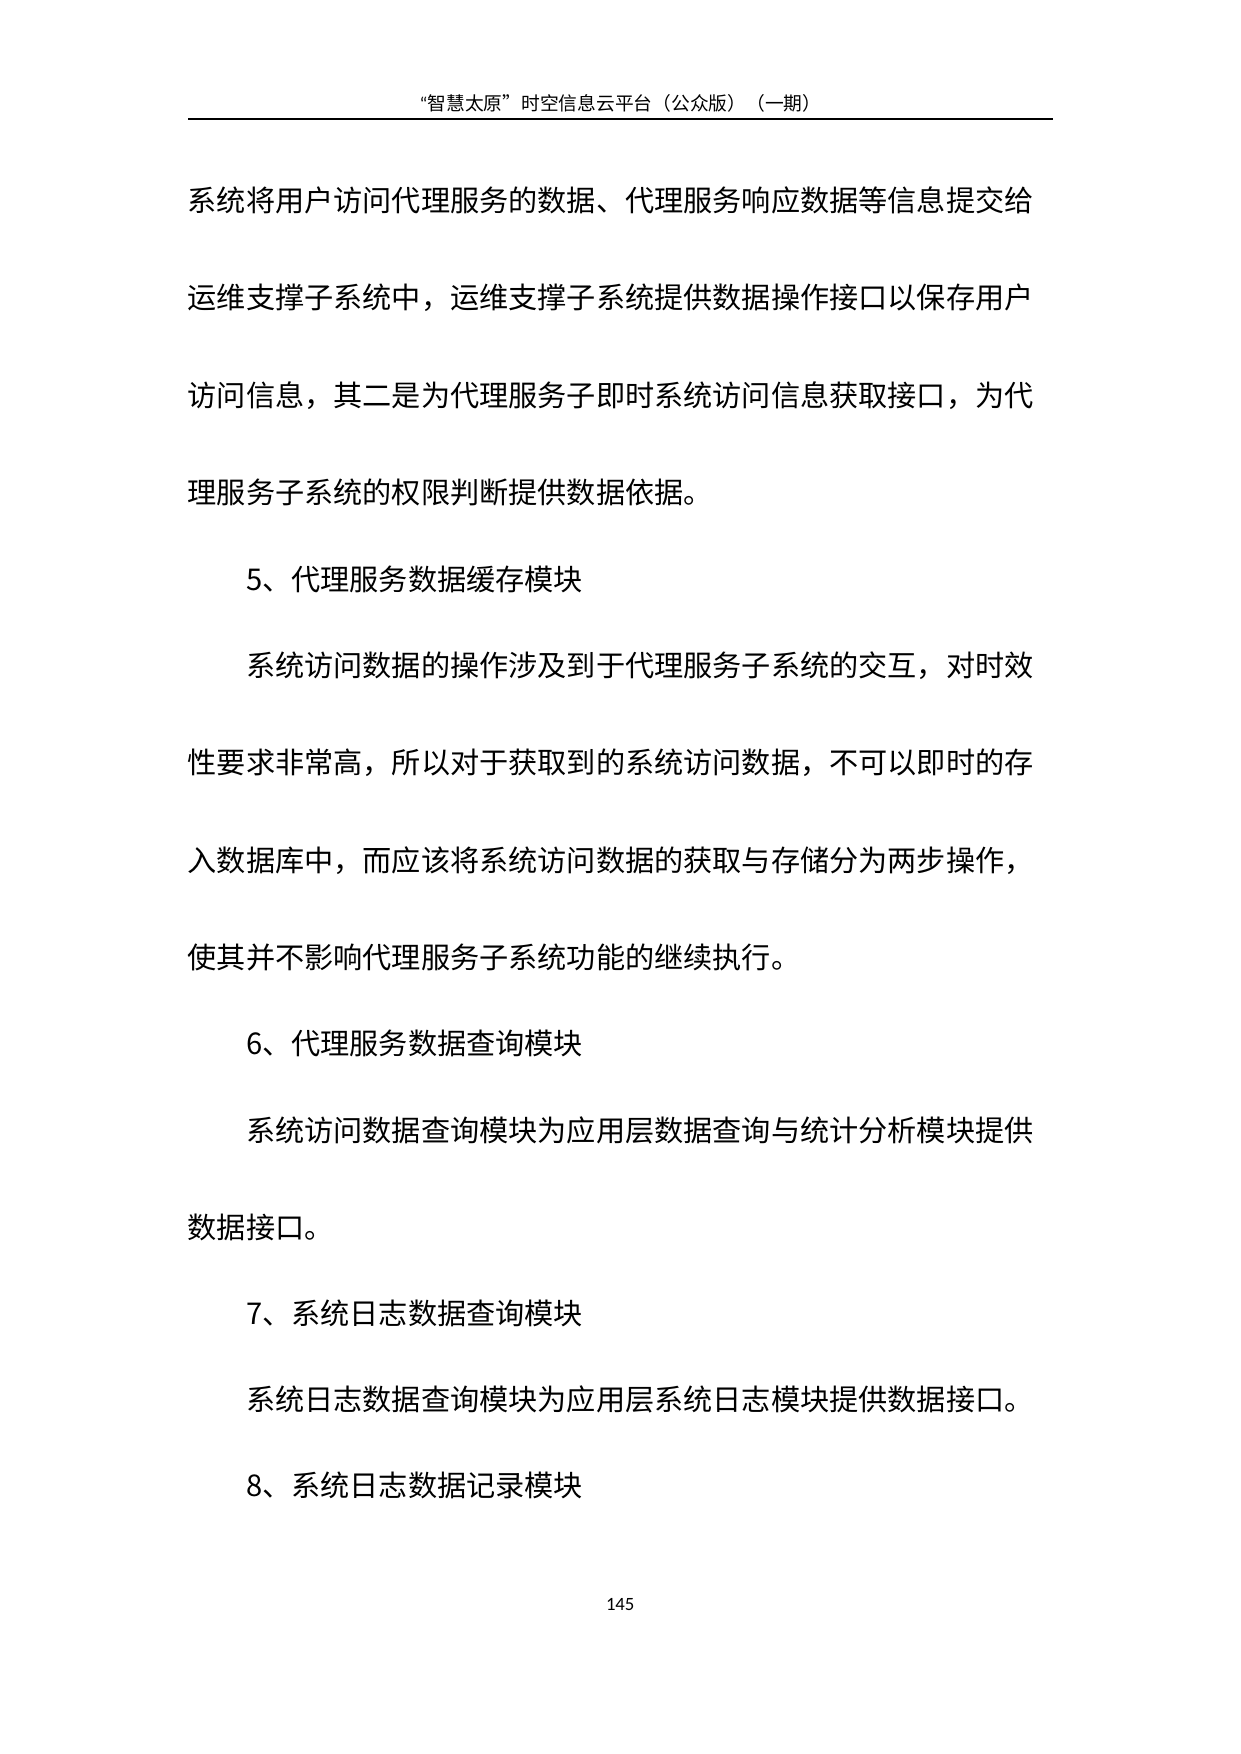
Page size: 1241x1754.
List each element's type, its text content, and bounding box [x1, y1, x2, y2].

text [187, 166, 1053, 524]
text 8、系统日志数据记录模块 [187, 1452, 1053, 1517]
text 系统日志数据查询模块为应用层系统日志模块提供数据接口。 [187, 1366, 1053, 1431]
text 7、系统日志数据查询模块 [187, 1279, 1053, 1344]
text 系统访问数据查询模块为应用层数据查询与统计分析模块提供数据接口。 [187, 1096, 1053, 1258]
text 6、代理服务数据查询模块 [187, 1009, 1053, 1074]
text 5、代理服务数据缓存模块 [187, 545, 1053, 610]
text 系统访问数据的操作涉及到于代理服务子系统的交互，对时效性要求非常高，所以对于获取到的系统访问数据，不可以即时的存入数据库中，而应该将系统访问数据的获取与存储分为两步操作，使其并不影响代理服务子系统功能的继续执行。 [187, 631, 1053, 988]
